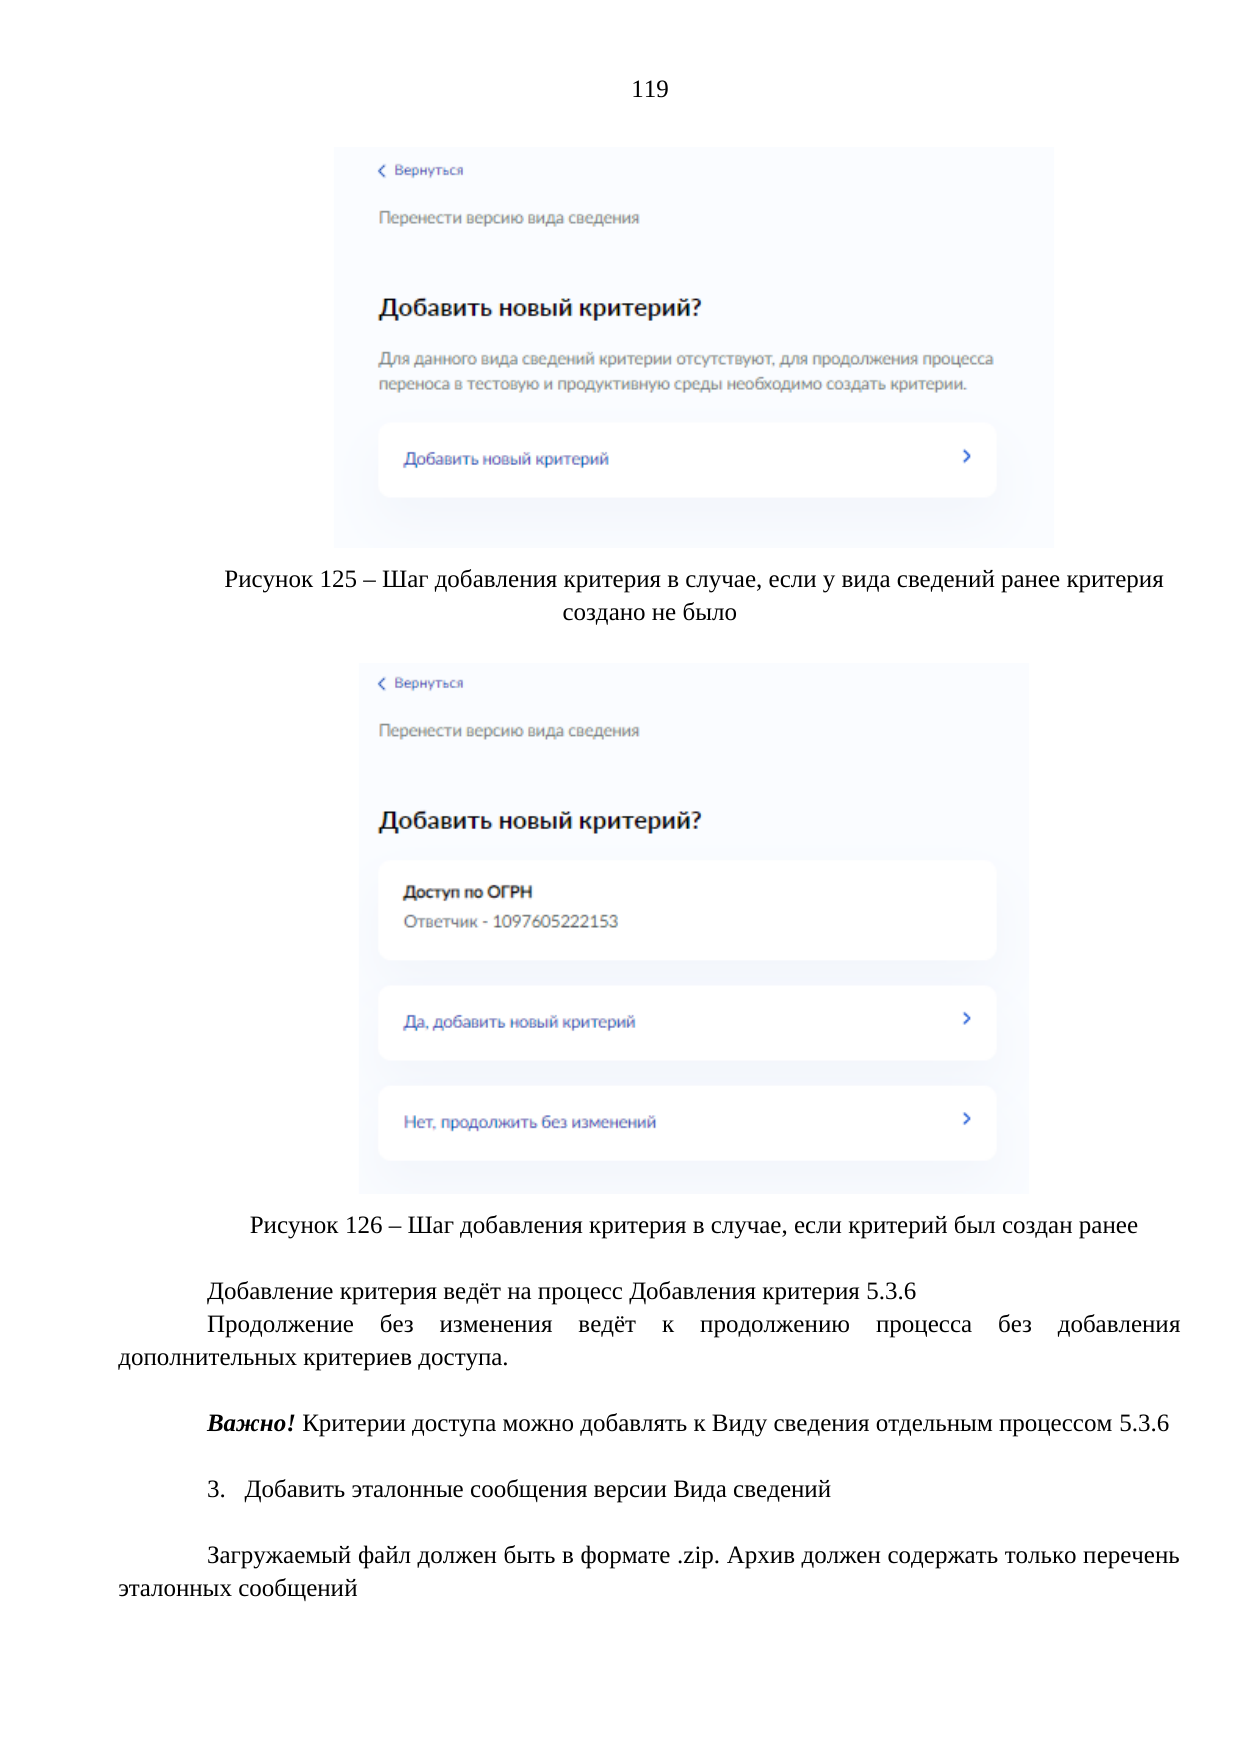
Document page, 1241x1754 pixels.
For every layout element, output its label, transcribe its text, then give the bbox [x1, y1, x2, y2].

text Загружаемый файл должен быть в формате .zip. Архив должен содержать только перечень эталонных сообщений [118, 1540, 1181, 1602]
text Важно! Критерии доступа можно добавлять к Виду сведения отдельным процессом 5.3.6 [118, 1408, 1181, 1437]
picture [358, 663, 1030, 1194]
text Рисунок 125 – Шаг добавления критерия в случае, если у вида сведений ранее критерия создано не было [118, 564, 1181, 626]
text Рисунок 126 – Шаг добавления критерия в случае, если критерий был создан ранее [118, 1210, 1181, 1239]
list Добавить эталонные сообщения версии Вида сведений [207, 1474, 1181, 1503]
picture [333, 147, 1055, 548]
text Добавление критерия ведёт на процесс Добавления критерия 5.3.6 [118, 1276, 1181, 1305]
text Продолжение без изменения ведёт к продолжению процесса без добавления дополнительных критериев доступа. [118, 1309, 1181, 1371]
